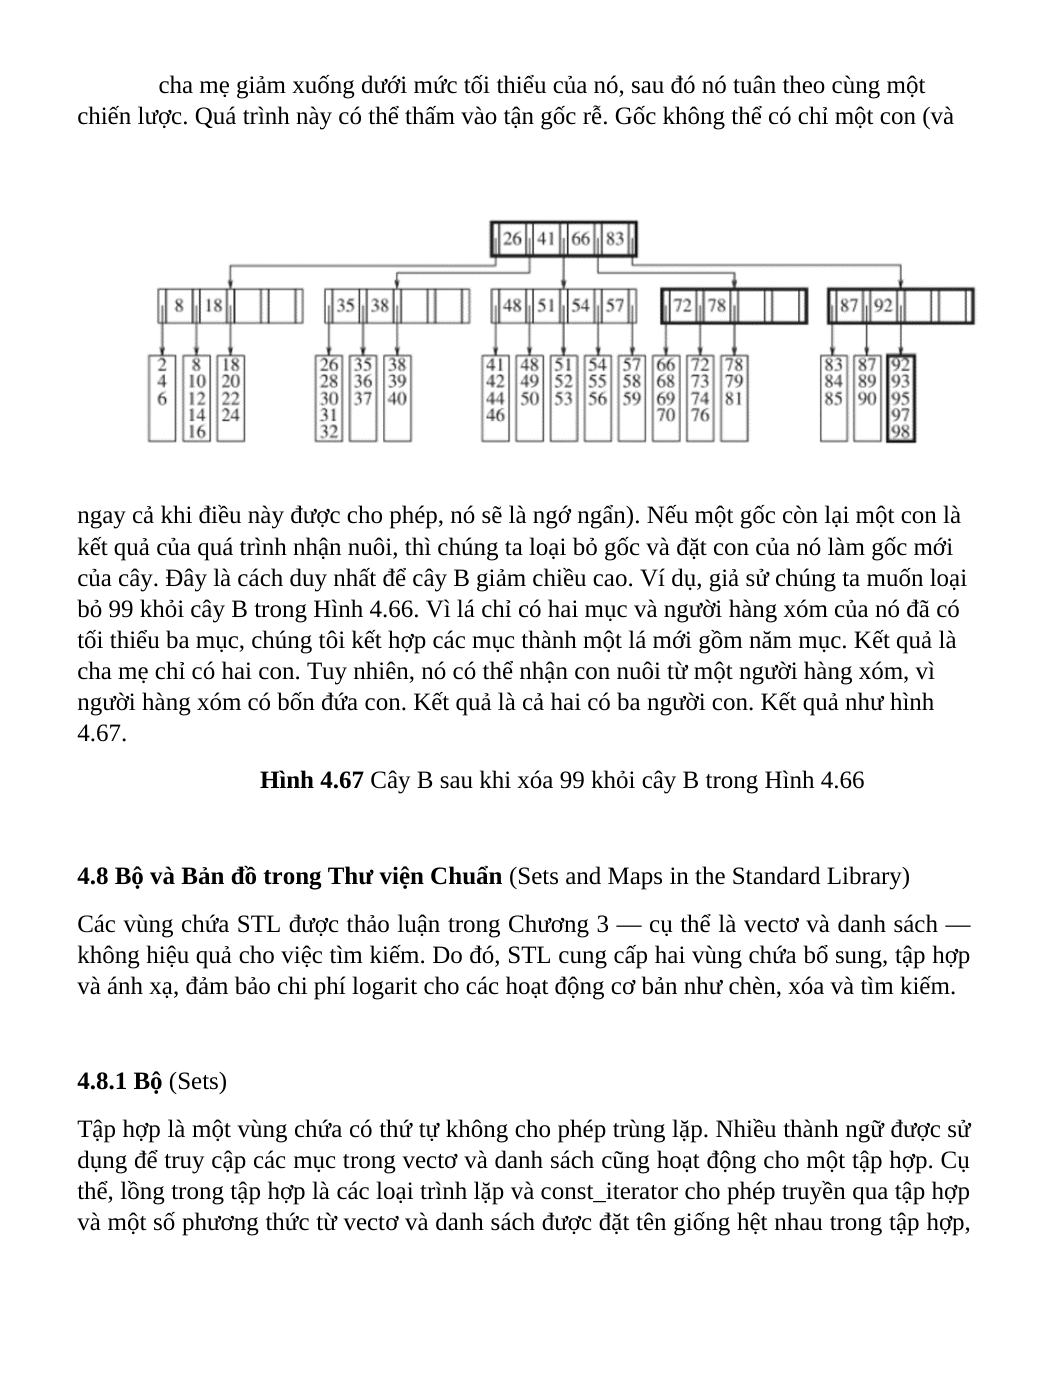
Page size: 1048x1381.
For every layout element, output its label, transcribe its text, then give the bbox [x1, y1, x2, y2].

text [77, 1114, 972, 1236]
text Các vùng chứa STL được thảo luận trong Chương 3 — cụ thể là vectơ và danh sách — không hiệu quả cho việc tìm kiếm. Do đó, STL cung cấp hai vùng chứa bổ sung, tập hợp và ánh xạ, đảm bảo chi phí logarit cho các hoạt động cơ bản như chèn, xóa và tìm kiếm. [77, 909, 972, 999]
picture [78, 157, 1048, 501]
text 4.8 Bộ và Bản đồ trong Thư viện Chuẩn (Sets and Maps in the Standard Library) [77, 861, 972, 890]
text 4.8.1 Bộ (Sets) [77, 1066, 972, 1095]
text Hình 4.67 Cây B sau khi xóa 99 khỏi cây B trong Hình 4.66 [77, 766, 972, 794]
